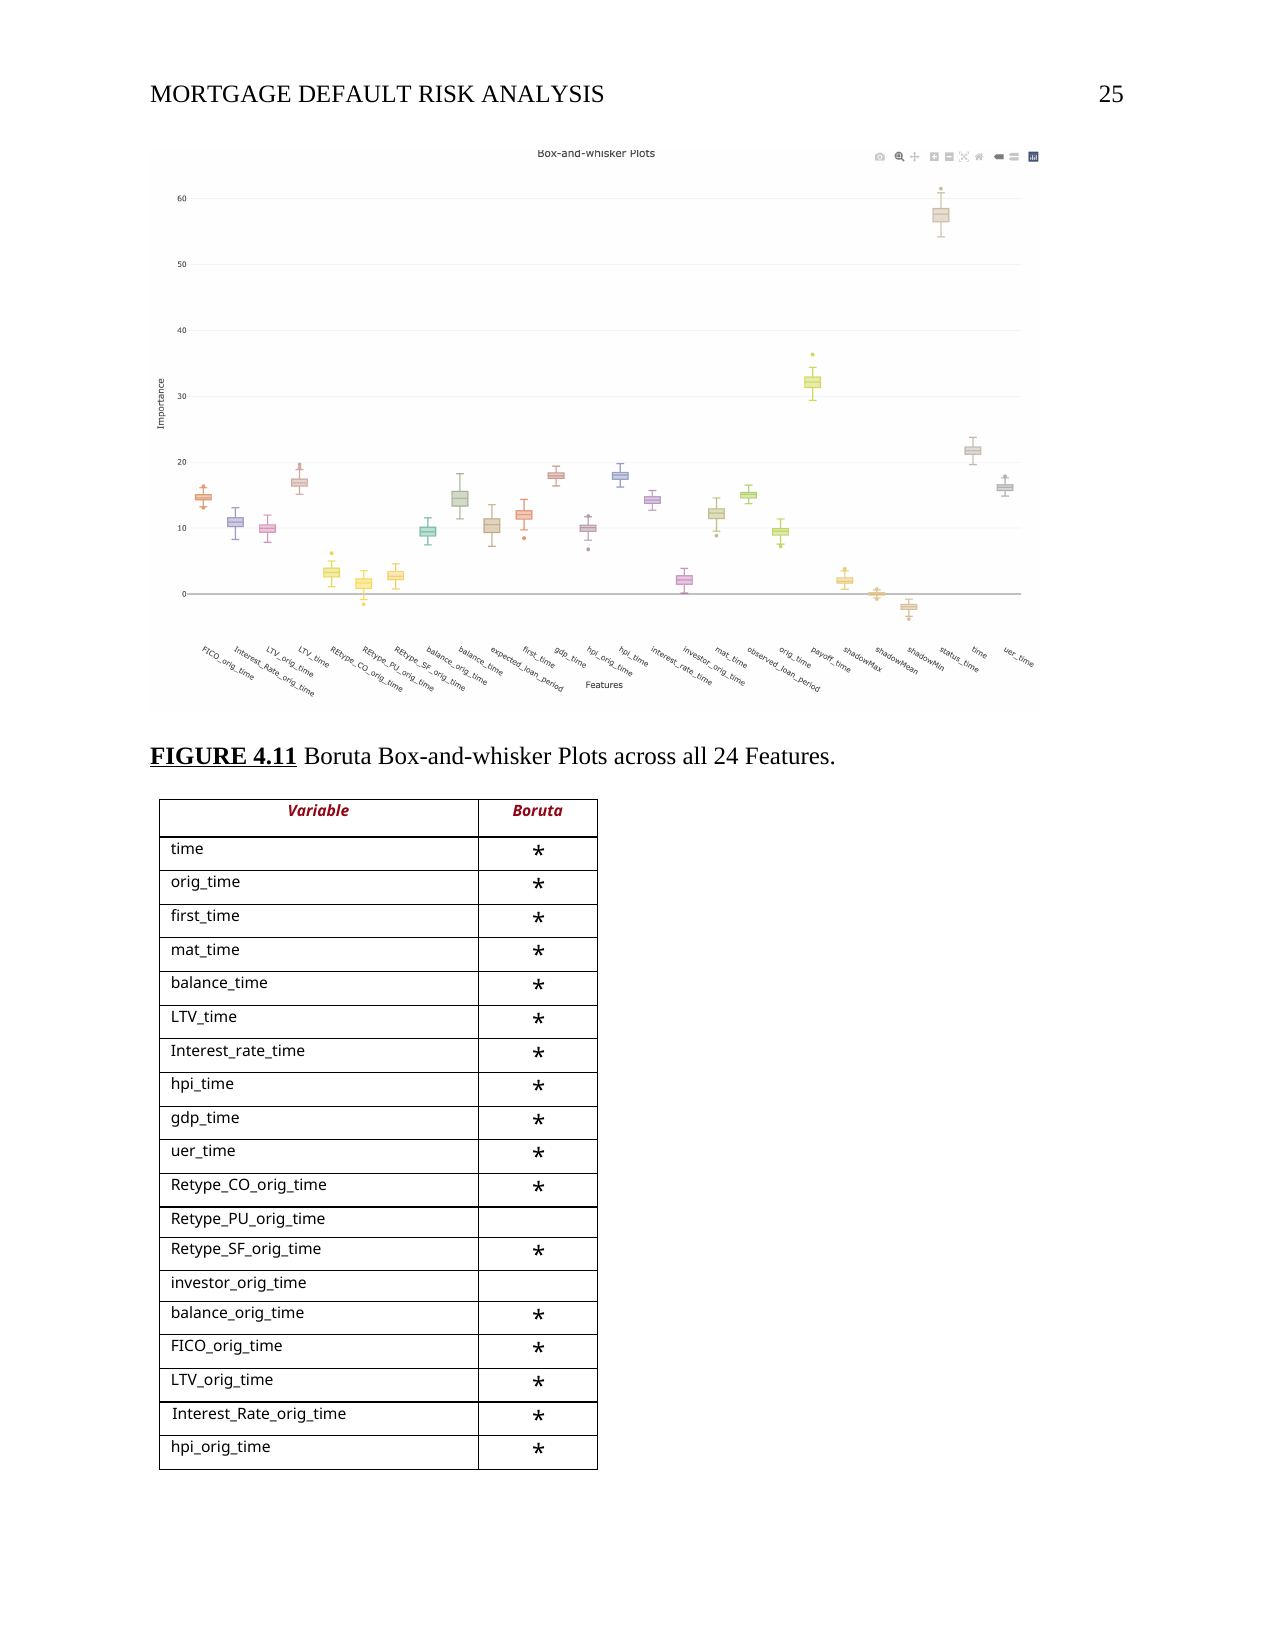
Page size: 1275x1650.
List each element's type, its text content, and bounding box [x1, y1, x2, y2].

table_cell LTV_orig_time [160, 1369, 478, 1401]
table_cell * [479, 1238, 597, 1270]
table_cell orig_time [160, 871, 478, 904]
table_cell * [479, 972, 597, 1004]
table_cell * [479, 1140, 597, 1173]
table_cell LTV_time [160, 1006, 478, 1038]
table_cell * [479, 1107, 597, 1139]
table_cell * [479, 1039, 597, 1072]
table_cell * [479, 1335, 597, 1368]
table_cell * [479, 905, 597, 937]
table_cell Interest_rate_time [160, 1039, 478, 1072]
table_cell investor_orig_time [160, 1271, 478, 1301]
table_cell * [479, 1302, 597, 1334]
table_cell hpi_time [160, 1073, 478, 1106]
table_cell [479, 1271, 597, 1301]
table_cell * [479, 1369, 597, 1401]
picture [150, 150, 1042, 713]
table_cell Retype_CO_orig_time [160, 1174, 478, 1206]
table_cell * [479, 1403, 597, 1435]
table_cell [479, 1208, 597, 1237]
table_cell time [160, 838, 478, 870]
table_cell * [479, 1436, 597, 1469]
table_cell * [479, 838, 597, 870]
table_cell balance_orig_time [160, 1302, 478, 1334]
table_cell * [479, 871, 597, 904]
table_header Boruta [479, 800, 597, 836]
table_cell Retype_PU_orig_time [160, 1208, 478, 1237]
table_cell hpi_orig_time [160, 1436, 478, 1469]
table_cell Retype_SF_orig_time [160, 1238, 478, 1270]
table_cell * [479, 1073, 597, 1106]
table_cell balance_time [160, 972, 478, 1004]
table_cell FICO_orig_time [160, 1335, 478, 1368]
table_cell * [479, 938, 597, 971]
table_cell uer_time [160, 1140, 478, 1173]
text FIGURE 4.11 Boruta Box-and-whisker Plots across all 24 Features. [150, 741, 1125, 770]
table_cell first_time [160, 905, 478, 937]
table_cell Interest_Rate_orig_time [160, 1403, 478, 1435]
table_cell * [479, 1006, 597, 1038]
table_cell mat_time [160, 938, 478, 971]
table_cell gdp_time [160, 1107, 478, 1139]
table_cell * [479, 1174, 597, 1206]
table_header Variable [160, 800, 478, 836]
